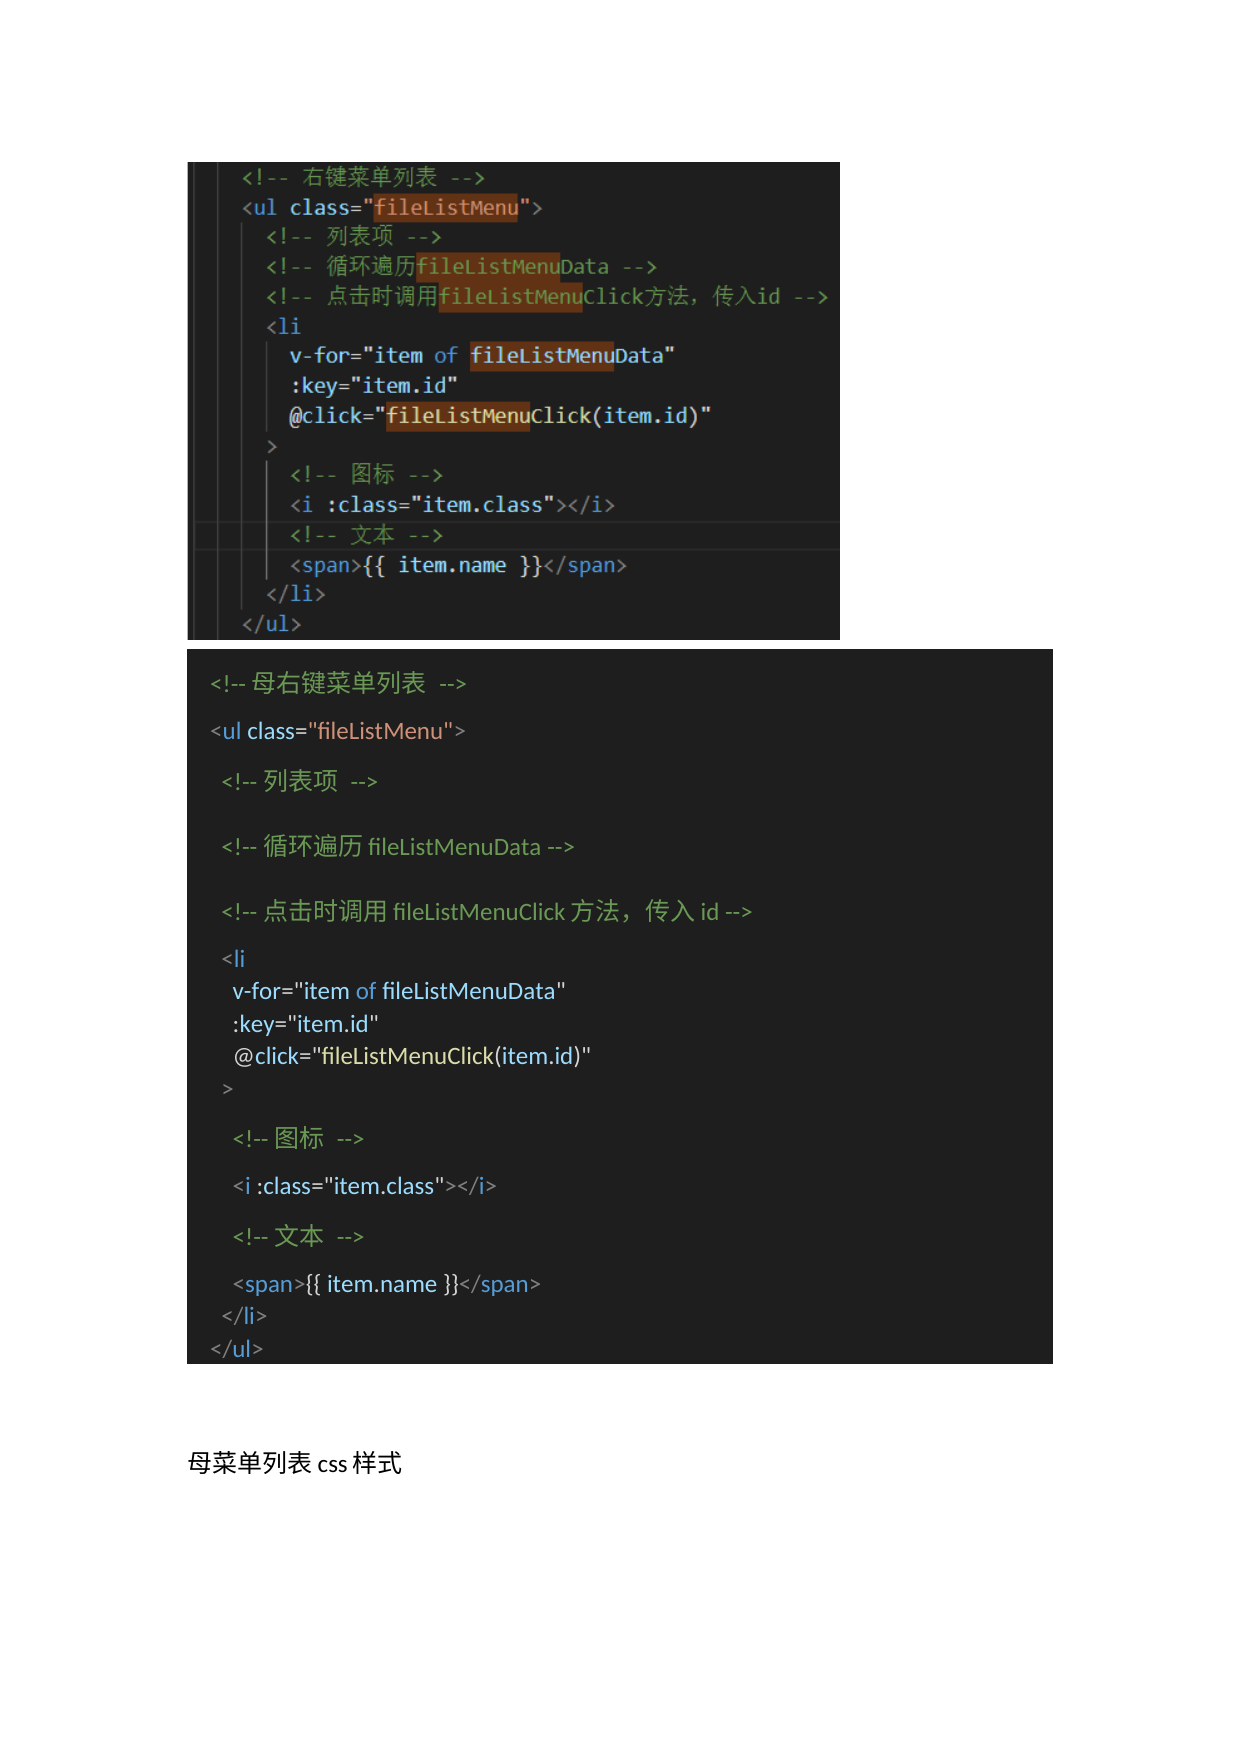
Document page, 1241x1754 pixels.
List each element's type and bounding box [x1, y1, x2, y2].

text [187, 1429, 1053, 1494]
picture [187, 162, 840, 640]
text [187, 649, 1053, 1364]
